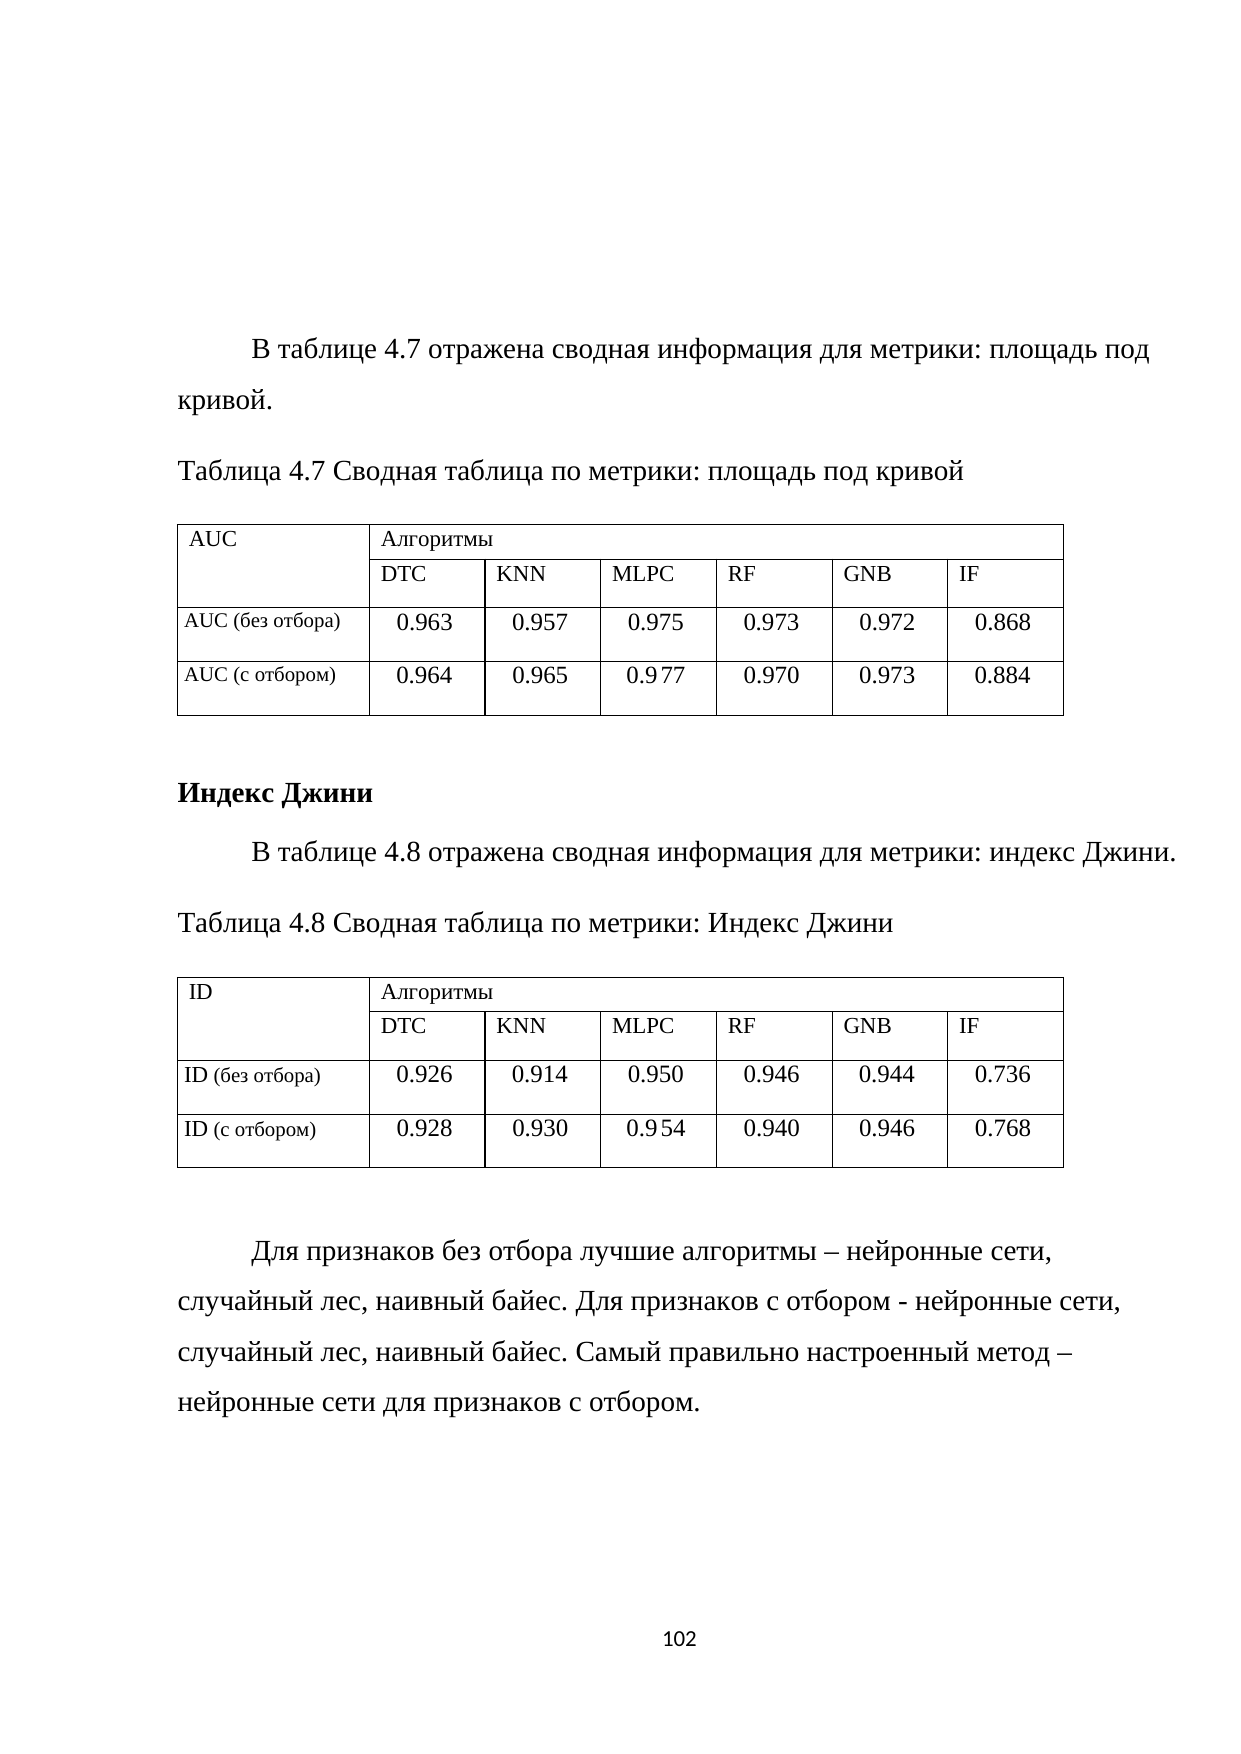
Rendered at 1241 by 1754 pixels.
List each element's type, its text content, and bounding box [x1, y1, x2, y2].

table_cell KNN [486, 1012, 600, 1060]
table_cell [370, 608, 484, 661]
table_header Алгоритмы [370, 978, 1063, 1011]
table_cell AUC (с отбором) [178, 662, 369, 715]
table_cell RF [717, 1012, 832, 1060]
table_cell [601, 662, 716, 715]
table_cell [717, 608, 832, 661]
table_cell IF [948, 1012, 1063, 1060]
table_cell [486, 662, 600, 715]
table_cell DTC [370, 560, 484, 607]
table_cell IF [948, 560, 1063, 607]
table_cell [948, 1115, 1063, 1167]
table_header ID [178, 978, 369, 1060]
text Таблица 4.7 Сводная таблица по метрики: площадь под кривой [177, 453, 1181, 487]
table_cell AUC (без отбора) [178, 608, 369, 661]
table_cell GNB [833, 560, 947, 607]
table_cell RF [717, 560, 832, 607]
table_cell ID (без отбора) [178, 1061, 369, 1113]
table_cell [601, 1061, 716, 1113]
table_cell GNB [833, 1012, 947, 1060]
table_cell [948, 662, 1063, 715]
table_cell [717, 1061, 832, 1113]
table_header Алгоритмы [370, 525, 1063, 558]
text Индекс Джини [177, 775, 1181, 809]
table_cell [948, 608, 1063, 661]
table_cell DTC [370, 1012, 484, 1060]
text Таблица 4.8 Сводная таблица по метрики: Индекс Джини [177, 906, 1181, 939]
table_cell [486, 1061, 600, 1113]
table_cell [717, 1115, 832, 1167]
table_cell [833, 1061, 947, 1113]
table_cell KNN [486, 560, 600, 607]
table_cell [948, 1061, 1063, 1113]
text В таблице 4.8 отражена сводная информация для метрики: индекс Джини. [177, 834, 1181, 868]
table_cell ID (с отбором) [178, 1115, 369, 1167]
table_cell [370, 1115, 484, 1167]
table_cell [370, 1061, 484, 1113]
table_cell [601, 608, 716, 661]
table_cell [486, 1115, 600, 1167]
table_cell [601, 1115, 716, 1167]
table_cell MLPC [601, 1012, 716, 1060]
text В таблице 4.7 отражена сводная информация для метрики: площадь под кривой. [177, 332, 1181, 415]
table_cell [833, 608, 947, 661]
table_cell [833, 662, 947, 715]
table_cell [486, 608, 600, 661]
table_cell [370, 662, 484, 715]
table_cell [833, 1115, 947, 1167]
table_header AUC [178, 525, 369, 607]
table_cell MLPC [601, 560, 716, 607]
table_cell [717, 662, 832, 715]
text Для признаков без отбора лучшие алгоритмы – нейронные сети, случайный лес, наивный байес. Для признаков с отбором - нейронные сети, случайный лес, наивный байес. Самый правильно настроенный метод – нейронные сети для признаков с отбором. [177, 1233, 1181, 1418]
